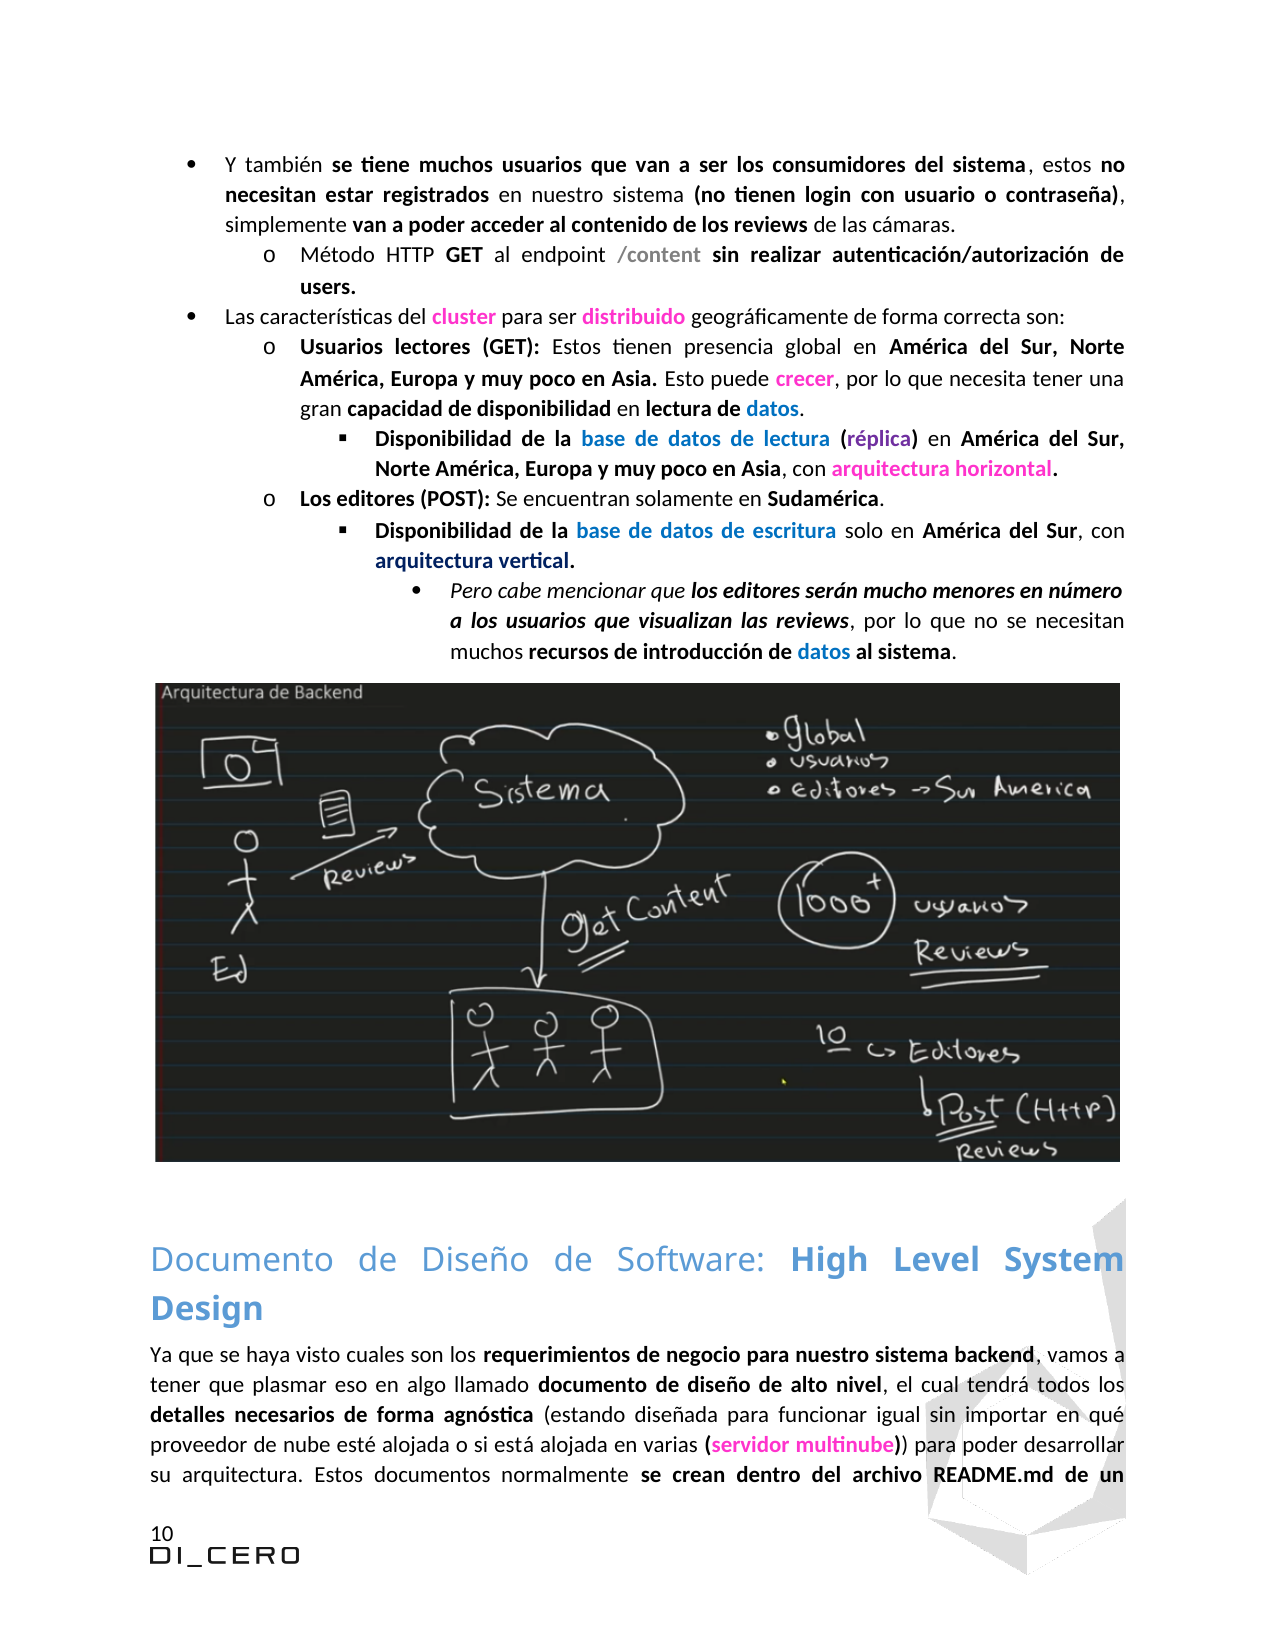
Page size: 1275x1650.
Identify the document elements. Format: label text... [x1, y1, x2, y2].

list Disponibilidad de la base de datos de lectura (réplica) en América del Sur, Norte América, Europa y muy poco en Asia, con arquitectura horizontal. [337, 424, 1125, 482]
list Disponibilidad de la base de datos de escritura solo en América del Sur, con arquitectura vertical. [337, 516, 1125, 574]
subtitle Documento de Diseño de Software: High Level System Design [150, 1236, 1125, 1330]
picture [925, 1198, 1126, 1575]
list Los editores (POST): Se encuentran solamente en Sudamérica. [262, 484, 1125, 514]
picture [150, 1547, 299, 1567]
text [150, 1340, 1125, 1488]
list Usuarios lectores (GET): Estos tienen presencia global en América del Sur, Norte América, Europa y muy poco en Asia. Esto puede crecer, por lo que necesita tener una gran capacidad de disponibilidad en lectura de datos. [262, 332, 1125, 422]
list Las características del cluster para ser distribuido geográficamente de forma correcta son: [187, 302, 1125, 330]
list Pero cabe mencionar que los editores serán mucho menores en número a los usuarios que visualizan las reviews, por lo que no se necesitan muchos recursos de introducción de datos al sistema. [412, 576, 1125, 665]
list Método HTTP GET al endpoint /content sin realizar autenticación/autorización de users. [262, 241, 1125, 300]
list Y también se tiene muchos usuarios que van a ser los consumidores del sistema, estos no necesitan estar registrados en nuestro sistema (no tienen login con usuario o contraseña), simplemente van a poder acceder al contenido de los reviews de las cámaras. [187, 150, 1125, 238]
picture [155, 683, 1120, 1162]
